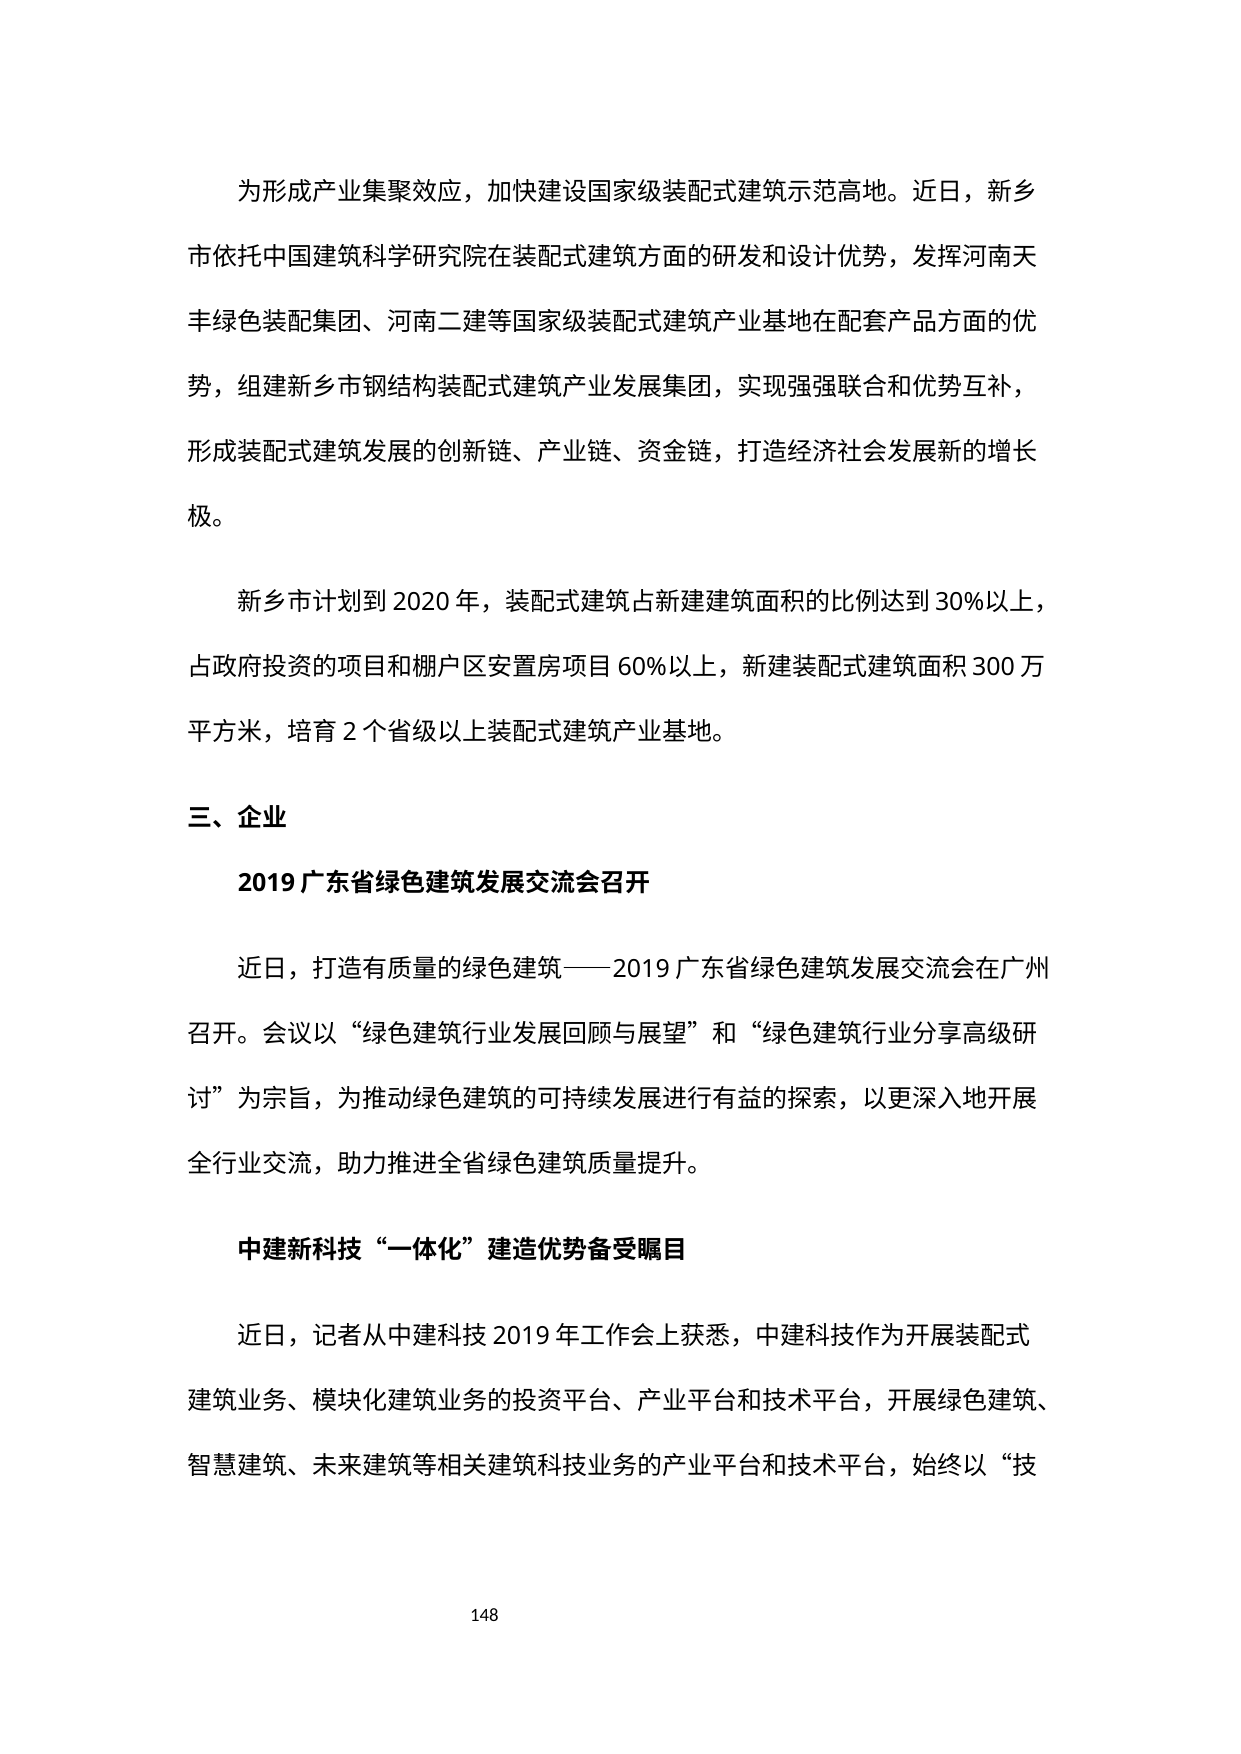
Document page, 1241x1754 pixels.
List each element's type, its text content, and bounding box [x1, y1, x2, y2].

text 为形成产业集聚效应，加快建设国家级装配式建筑示范高地。近日，新乡市依托中国建筑科学研究院在装配式建筑方面的研发和设计优势，发挥河南天丰绿色装配集团、河南二建等国家级装配式建筑产业基地在配套产品方面的优势，组建新乡市钢结构装配式建筑产业发展集团，实现强强联合和优势互补，形成装配式建筑发展的创新链、产业链、资金链，打造经济社会发展新的增长极。 [187, 157, 1053, 547]
text 中建新科技“一体化”建造优势备受瞩目 [187, 1215, 1053, 1280]
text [187, 1301, 1053, 1496]
text 新乡市计划到2020年，装配式建筑占新建建筑面积的比例达到30%以上，占政府投资的项目和棚户区安置房项目60%以上，新建装配式建筑面积300万平方米，培育2个省级以上装配式建筑产业基地。 [187, 567, 1053, 762]
text 三、企业 2019广东省绿色建筑发展交流会召开 [187, 783, 1053, 913]
text 近日，打造有质量的绿色建筑——2019广东省绿色建筑发展交流会在广州召开。会议以“绿色建筑行业发展回顾与展望”和“绿色建筑行业分享高级研讨”为宗旨，为推动绿色建筑的可持续发展进行有益的探索，以更深入地开展全行业交流，助力推进全省绿色建筑质量提升。 [187, 934, 1053, 1194]
